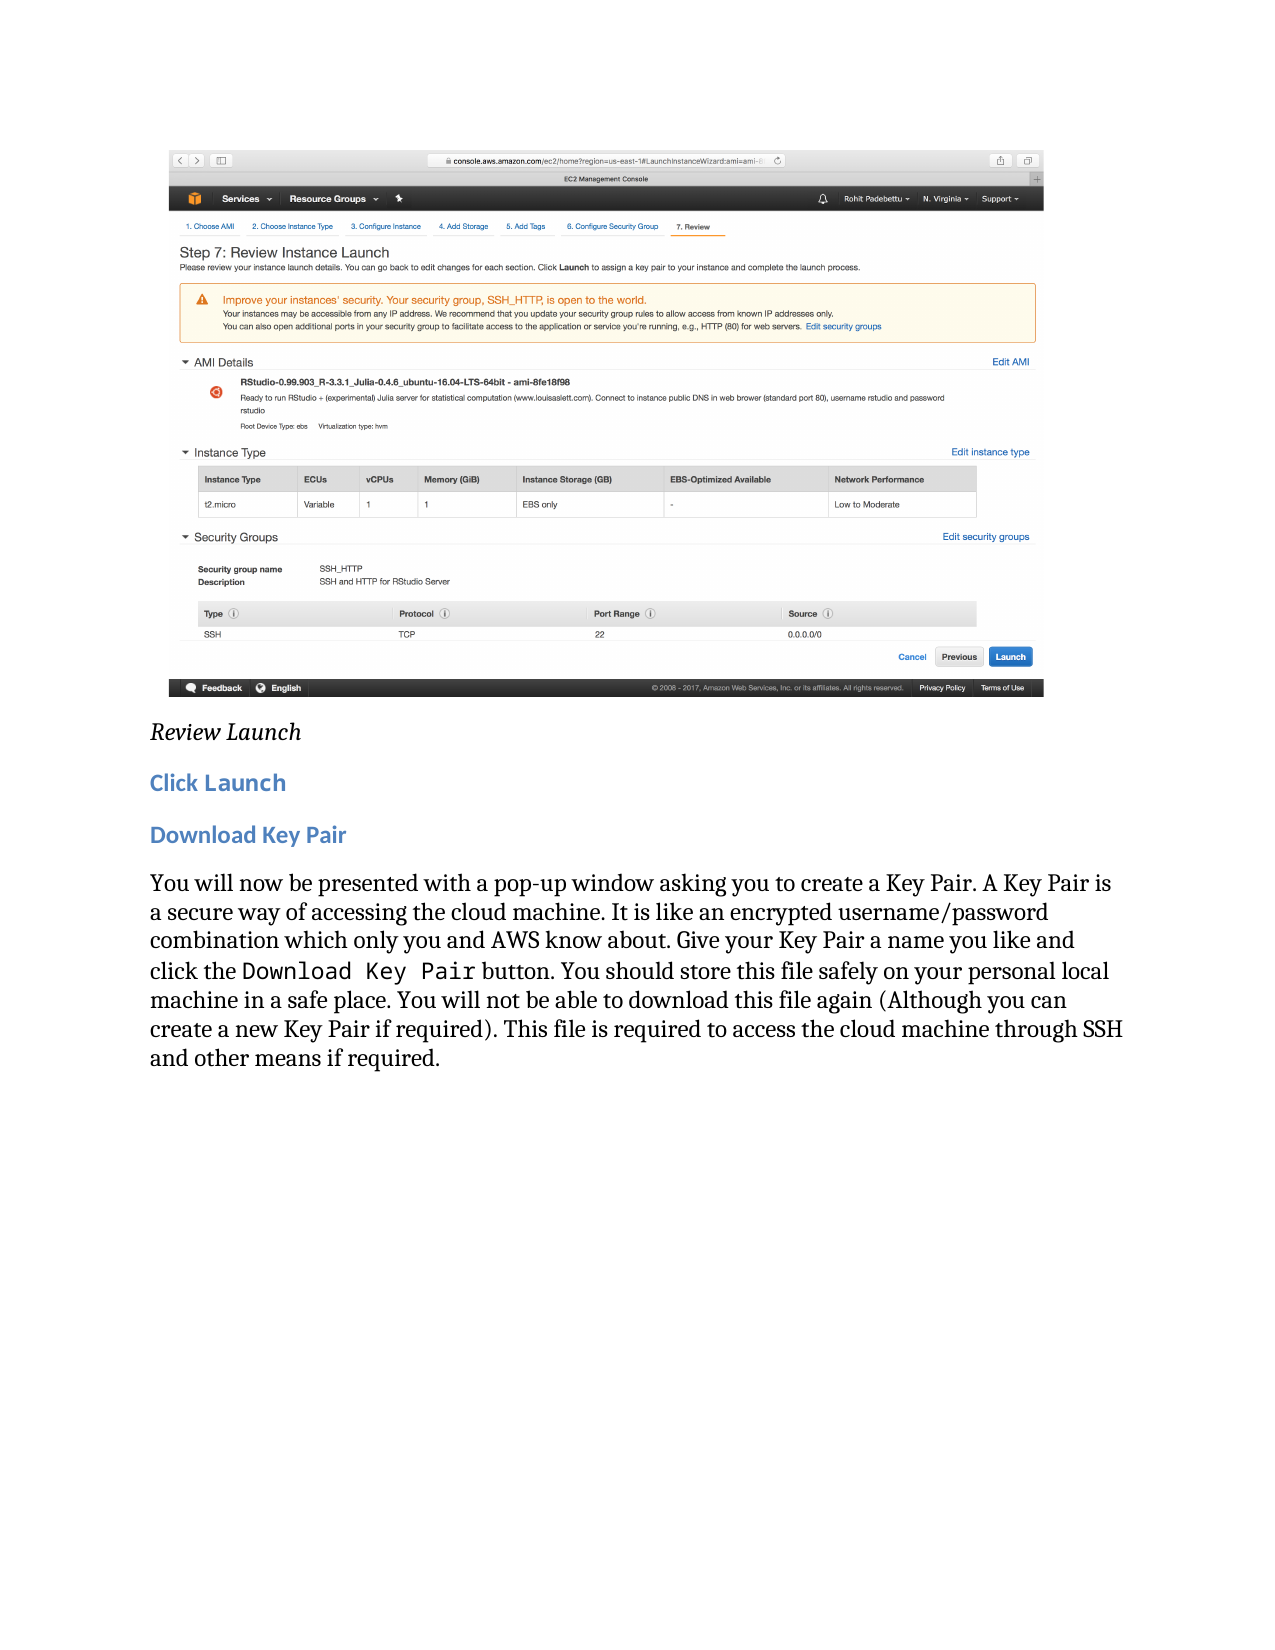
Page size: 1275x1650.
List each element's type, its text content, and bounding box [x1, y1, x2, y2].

subtitle Click Launch [150, 767, 1125, 798]
subtitle Download Key Pair [150, 819, 1125, 850]
text Review Launch [150, 718, 1125, 746]
text You will now be presented with a pop-up window asking you to create a Key Pair. A Key Pair is a secure way of accessing the cloud machine. It is like an encrypted username/password combination which only you and AWS know about. Give your Key Pair a name you like and click the Download Key Pair button. You should store this file safely on your personal local machine in a safe place. You will not be able to download this file again (Although you can create a new Key Pair if required). This file is required to access the cloud machine through SSH and other means if required. [150, 869, 1125, 1072]
picture [168, 150, 1044, 697]
